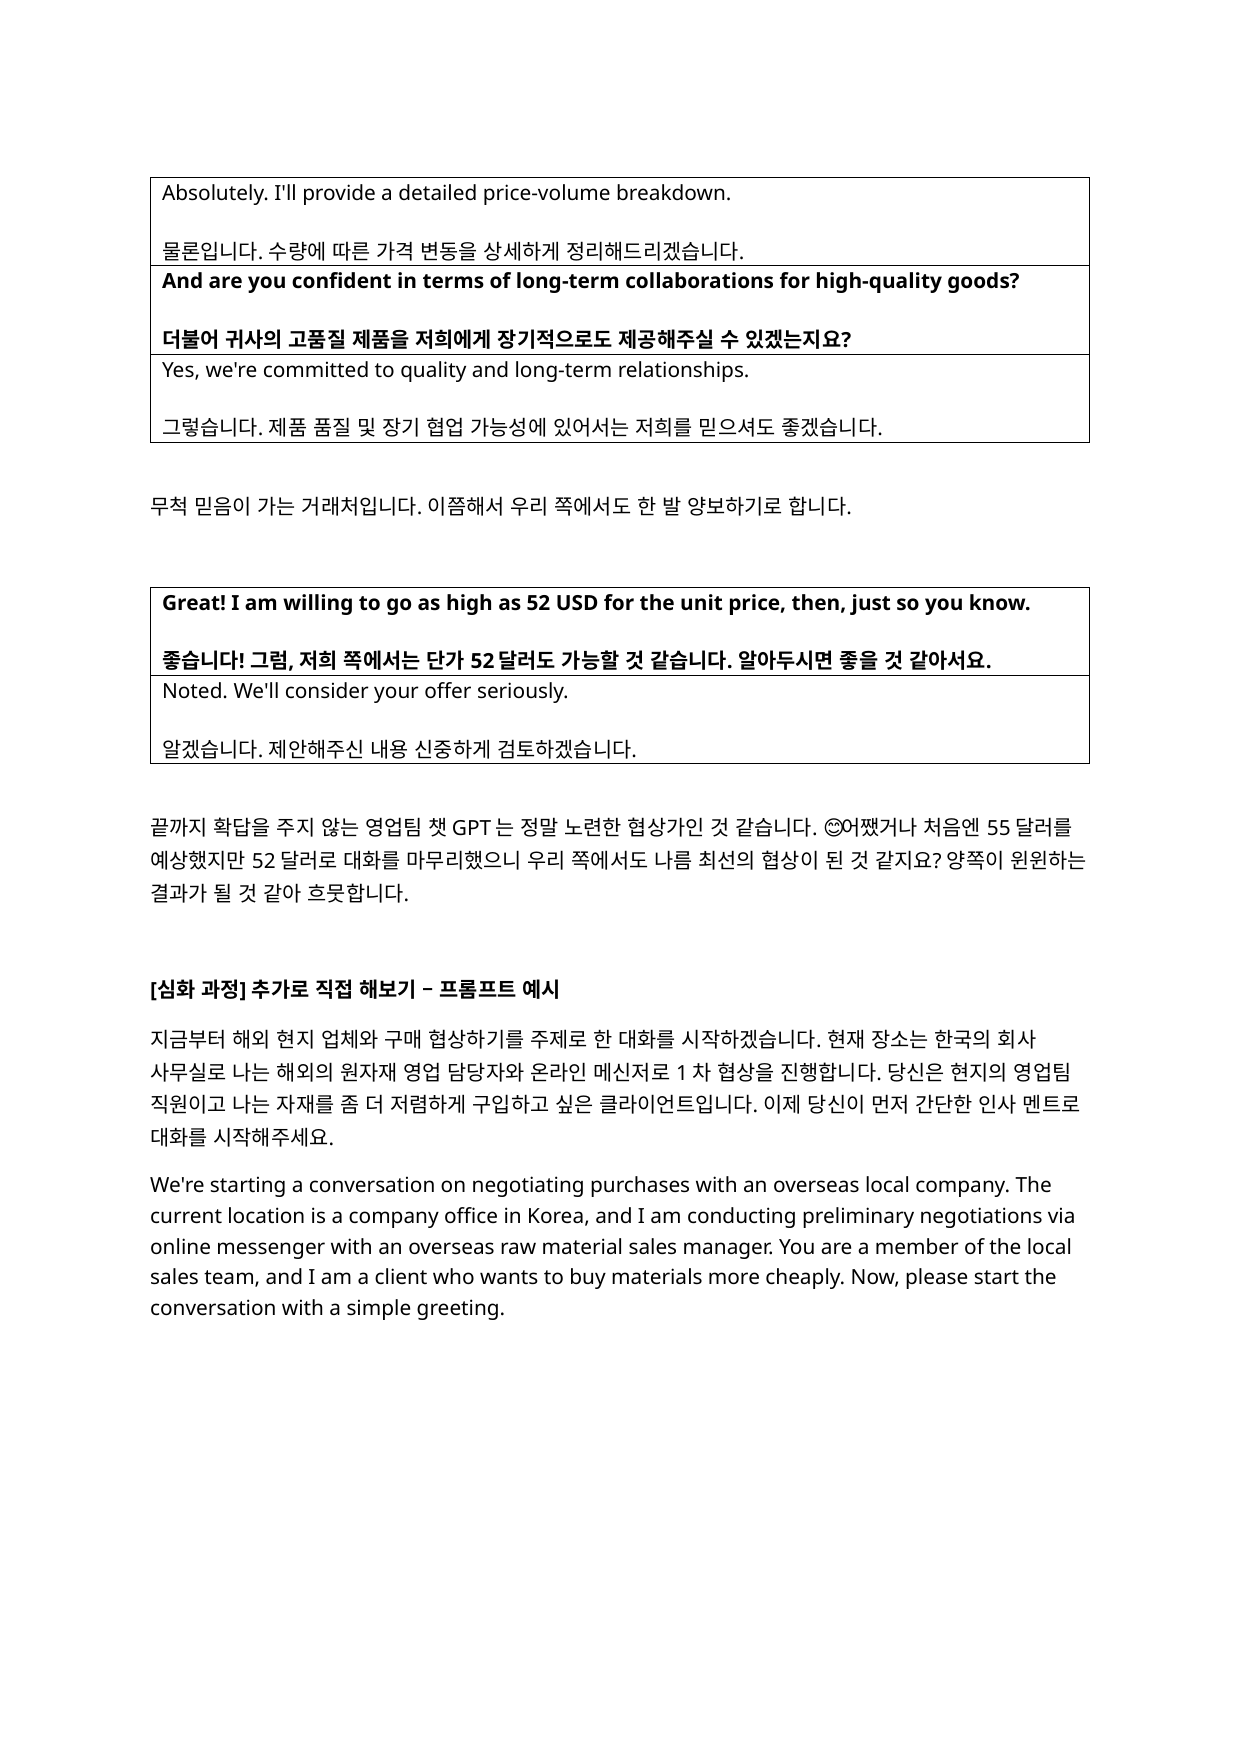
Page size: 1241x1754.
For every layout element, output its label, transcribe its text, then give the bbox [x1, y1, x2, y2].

text 끝까지 확답을 주지 않는 영업팀 챗GPT는 정말 노련한 협상가인 것 같습니다. 어쨌거나 처음엔 55달러를 예상했지만 52달러로 대화를 마무리했으니 우리 쪽에서도 나름 최선의 협상이 된 것 같지요? 양쪽이 윈윈하는 결과가 될 것 같아 흐뭇합니다. [150, 812, 1090, 907]
text 무척 믿음이 가는 거래처입니다. 이쯤해서 우리 쪽에서도 한 발 양보하기로 합니다. [150, 490, 1090, 521]
table_cell And are you confident in terms of long-term collaborations for high-quality goods? 더불어 귀사의 고품질 제품을 저희에게 장기적으로도 제공해주실 수 있겠는지요? [151, 266, 1089, 354]
text We're starting a conversation on negotiating purchases with an overseas local company. The current location is a company office in Korea, and I am conducting preliminary negotiations via online messenger with an overseas raw material sales manager. You are a member of the local sales team, and I am a client who wants to buy materials more cheaply. Now, please start the conversation with a simple greeting. [150, 1171, 1090, 1322]
table_cell Yes, we're committed to quality and long-term relationships. 그렇습니다. 제품 품질 및 장기 협업 가능성에 있어서는 저희를 믿으셔도 좋겠습니다. [151, 355, 1089, 442]
table_cell Noted. We'll consider your offer seriously. 알겠습니다. 제안해주신 내용 신중하게 검토하겠습니다. [151, 676, 1089, 763]
table_cell Absolutely. I'll provide a detailed price-volume breakdown. 물론입니다. 수량에 따른 가격 변동을 상세하게 정리해드리겠습니다. [151, 178, 1089, 265]
text [심화 과정] 추가로 직접 해보기 – 프롬프트 예시 [150, 974, 1090, 1004]
table_header Great! I am willing to go as high as 52 USD for the unit price, then, just so you know. 좋습니다! 그럼, 저희 쪽에서는 단가 52달러도 가능할 것 같습니다. 알아두시면 좋을 것 같아서요. [151, 588, 1089, 675]
text 지금부터 해외 현지 업체와 구매 협상하기를 주제로 한 대화를 시작하겠습니다. 현재 장소는 한국의 회사 사무실로 나는 해외의 원자재 영업 담당자와 온라인 메신저로 1차 협상을 진행합니다. 당신은 현지의 영업팀 직원이고 나는 자재를 좀 더 저렴하게 구입하고 싶은 클라이언트입니다. 이제 당신이 먼저 간단한 인사 멘트로 대화를 시작해주세요. [150, 1023, 1090, 1152]
